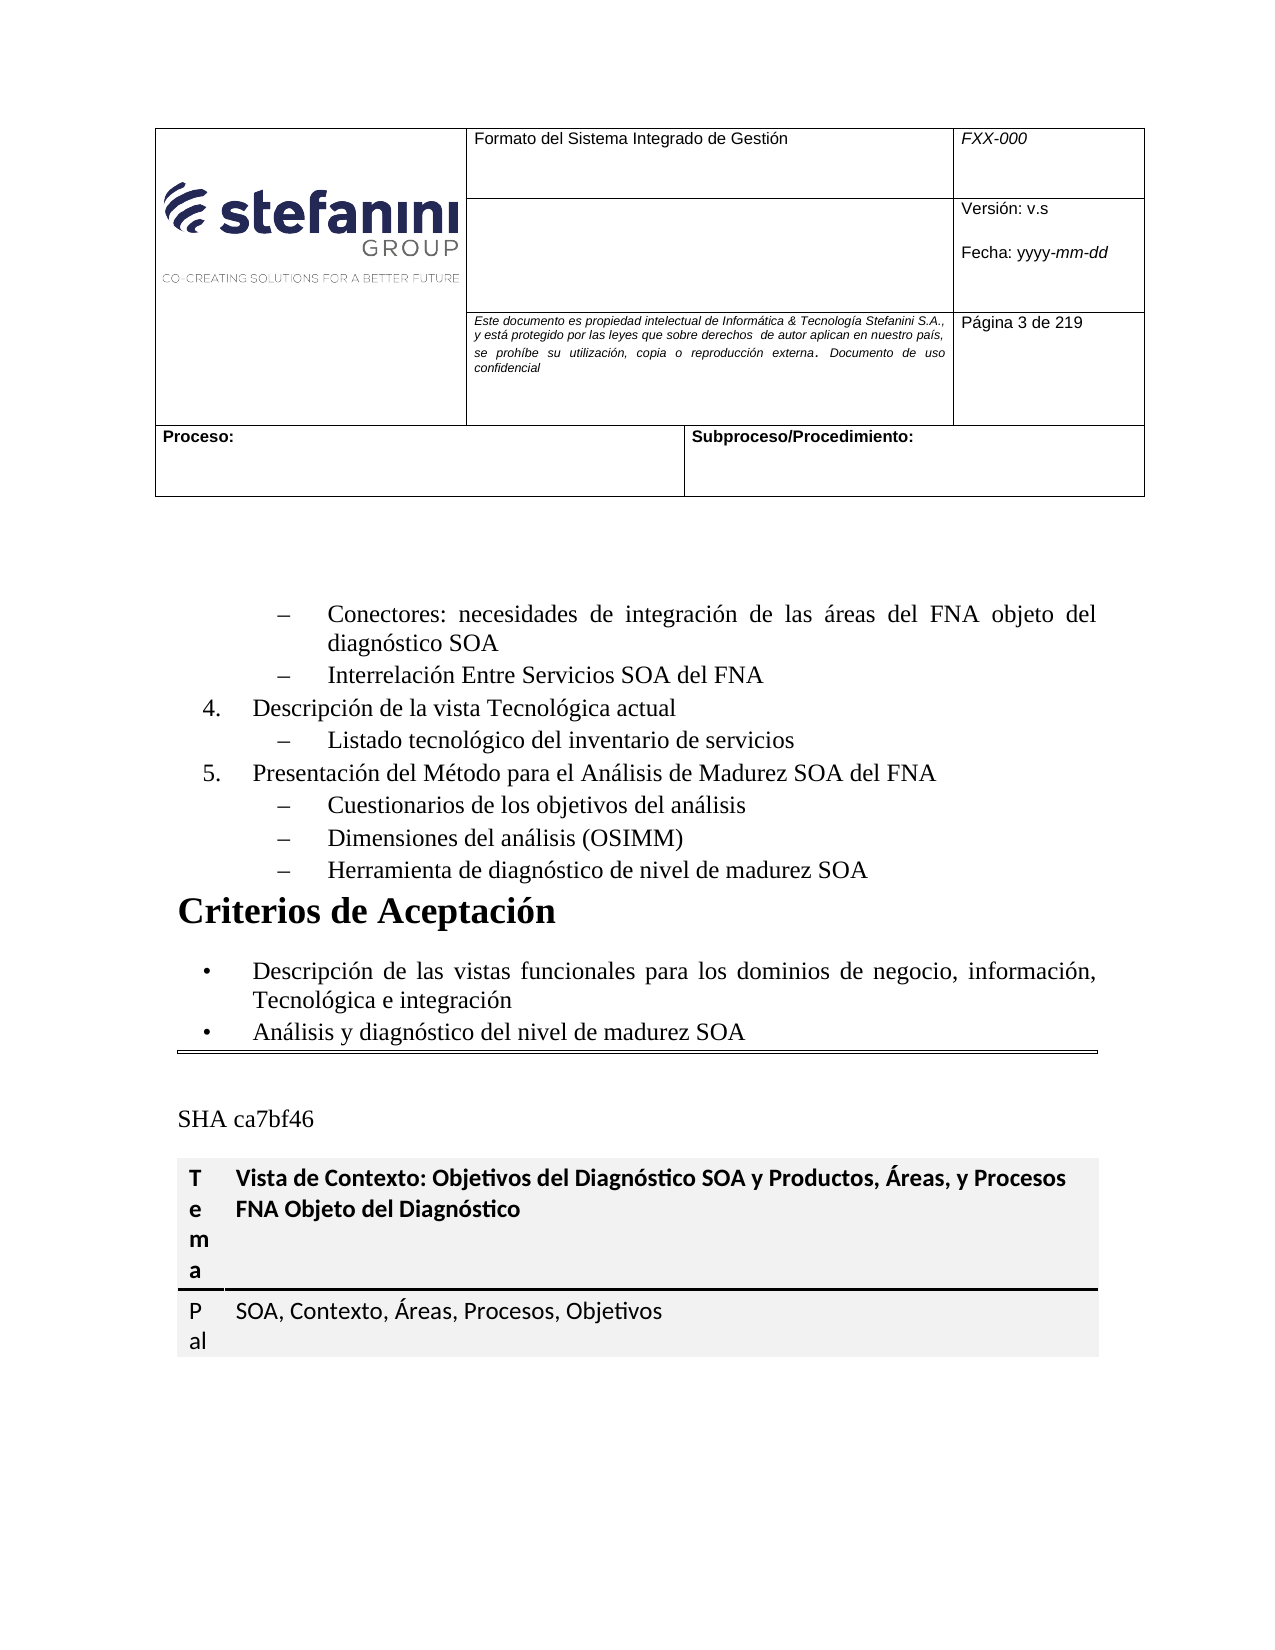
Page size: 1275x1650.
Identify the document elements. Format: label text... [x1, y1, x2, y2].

list Conectores: necesidades de integración de las áreas del FNA objeto del diagnóstico SOA [277, 599, 1098, 657]
table_cell SOA, Contexto, Áreas, Procesos, Objetivos [225, 1291, 1098, 1356]
list Presentación del Método para el Análisis de Madurez SOA del FNA [202, 758, 1098, 787]
list Descripción de la vista Tecnológica actual [202, 693, 1098, 722]
list Dimensiones del análisis (OSIMM) [277, 823, 1098, 852]
list Herramienta de diagnóstico de nivel de madurez SOA [277, 856, 1098, 884]
list Interrelación Entre Servicios SOA del FNA [277, 661, 1098, 689]
subtitle Criterios de Aceptación [177, 888, 1098, 931]
list Análisis y diagnóstico del nivel de madurez SOA [202, 1017, 1098, 1046]
list Listado tecnológico del inventario de servicios [277, 726, 1098, 754]
text SHA ca7bf46 [177, 1104, 1098, 1132]
picture [162, 182, 460, 286]
table_cell Palabras clave [178, 1291, 224, 1356]
table_header Vista de Contexto: Objetivos del Diagnóstico SOA y Productos, Áreas, y Procesos FNA Objeto del Diagnóstico [225, 1159, 1098, 1288]
list Descripción de las vistas funcionales para los dominios de negocio, información, Tecnológica e integración [202, 956, 1098, 1014]
table_header Tema [178, 1159, 224, 1288]
list Cuestionarios de los objetivos del análisis [277, 791, 1098, 819]
